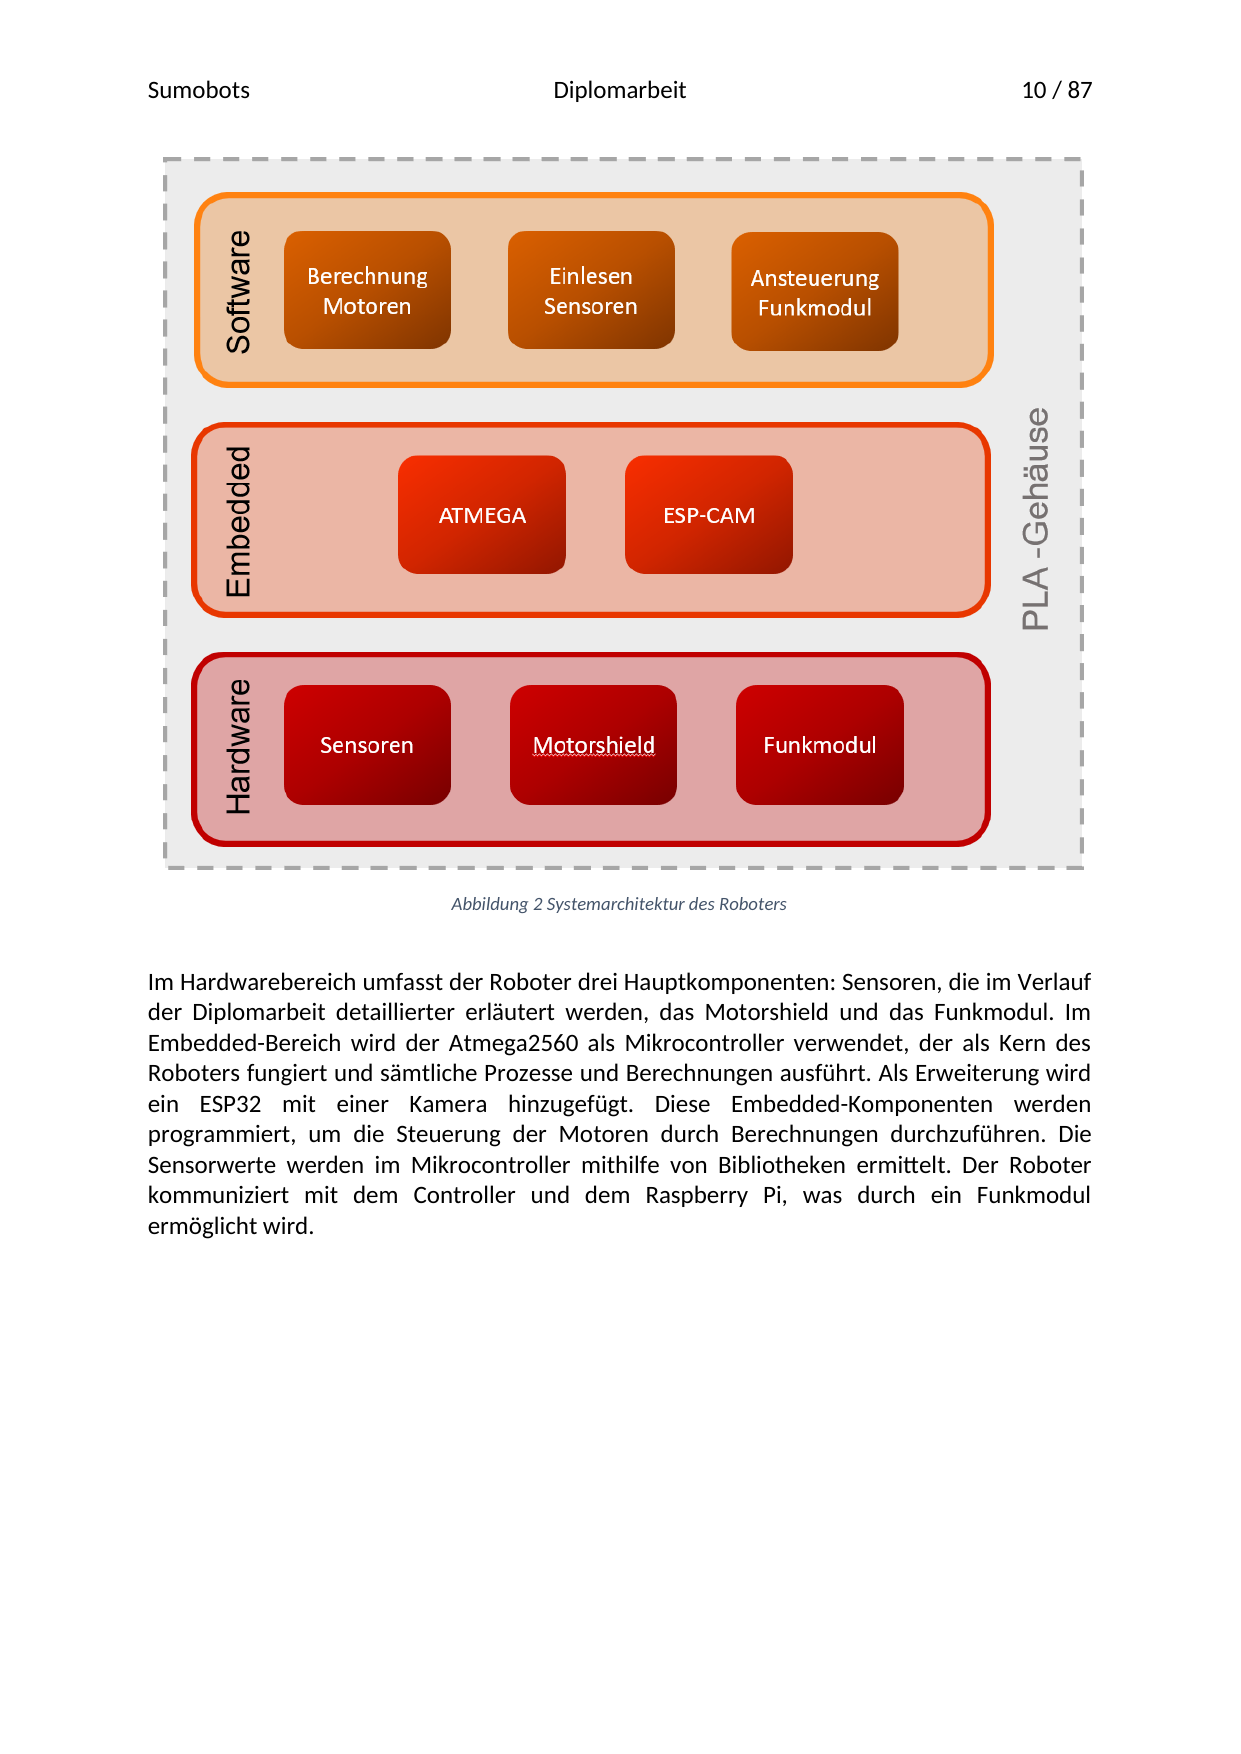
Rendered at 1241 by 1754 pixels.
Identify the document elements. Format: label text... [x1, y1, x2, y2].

text Abbildung 2 Systemarchitektur des Roboters [148, 892, 1093, 915]
picture [147, 147, 1093, 877]
text Im Hardwarebereich umfasst der Roboter drei Hauptkomponenten: Sensoren, die im Verlauf der Diplomarbeit detaillierter erläutert werden, das Motorshield und das Funkmodul. Im Embedded-Bereich wird der Atmega2560 als Mikrocontroller verwendet, der als Kern des Roboters fungiert und sämtliche Prozesse und Berechnungen ausführt. Als Erweiterung wird ein ESP32 mit einer Kamera hinzugefügt. Diese Embedded-Komponenten werden programmiert, um die Steuerung der Motoren durch Berechnungen durchzuführen. Die Sensorwerte werden im Mikrocontroller mithilfe von Bibliotheken ermittelt. Der Roboter kommuniziert mit dem Controller und dem Raspberry Pi, was durch ein Funkmodul ermöglicht wird. [148, 966, 1093, 1241]
